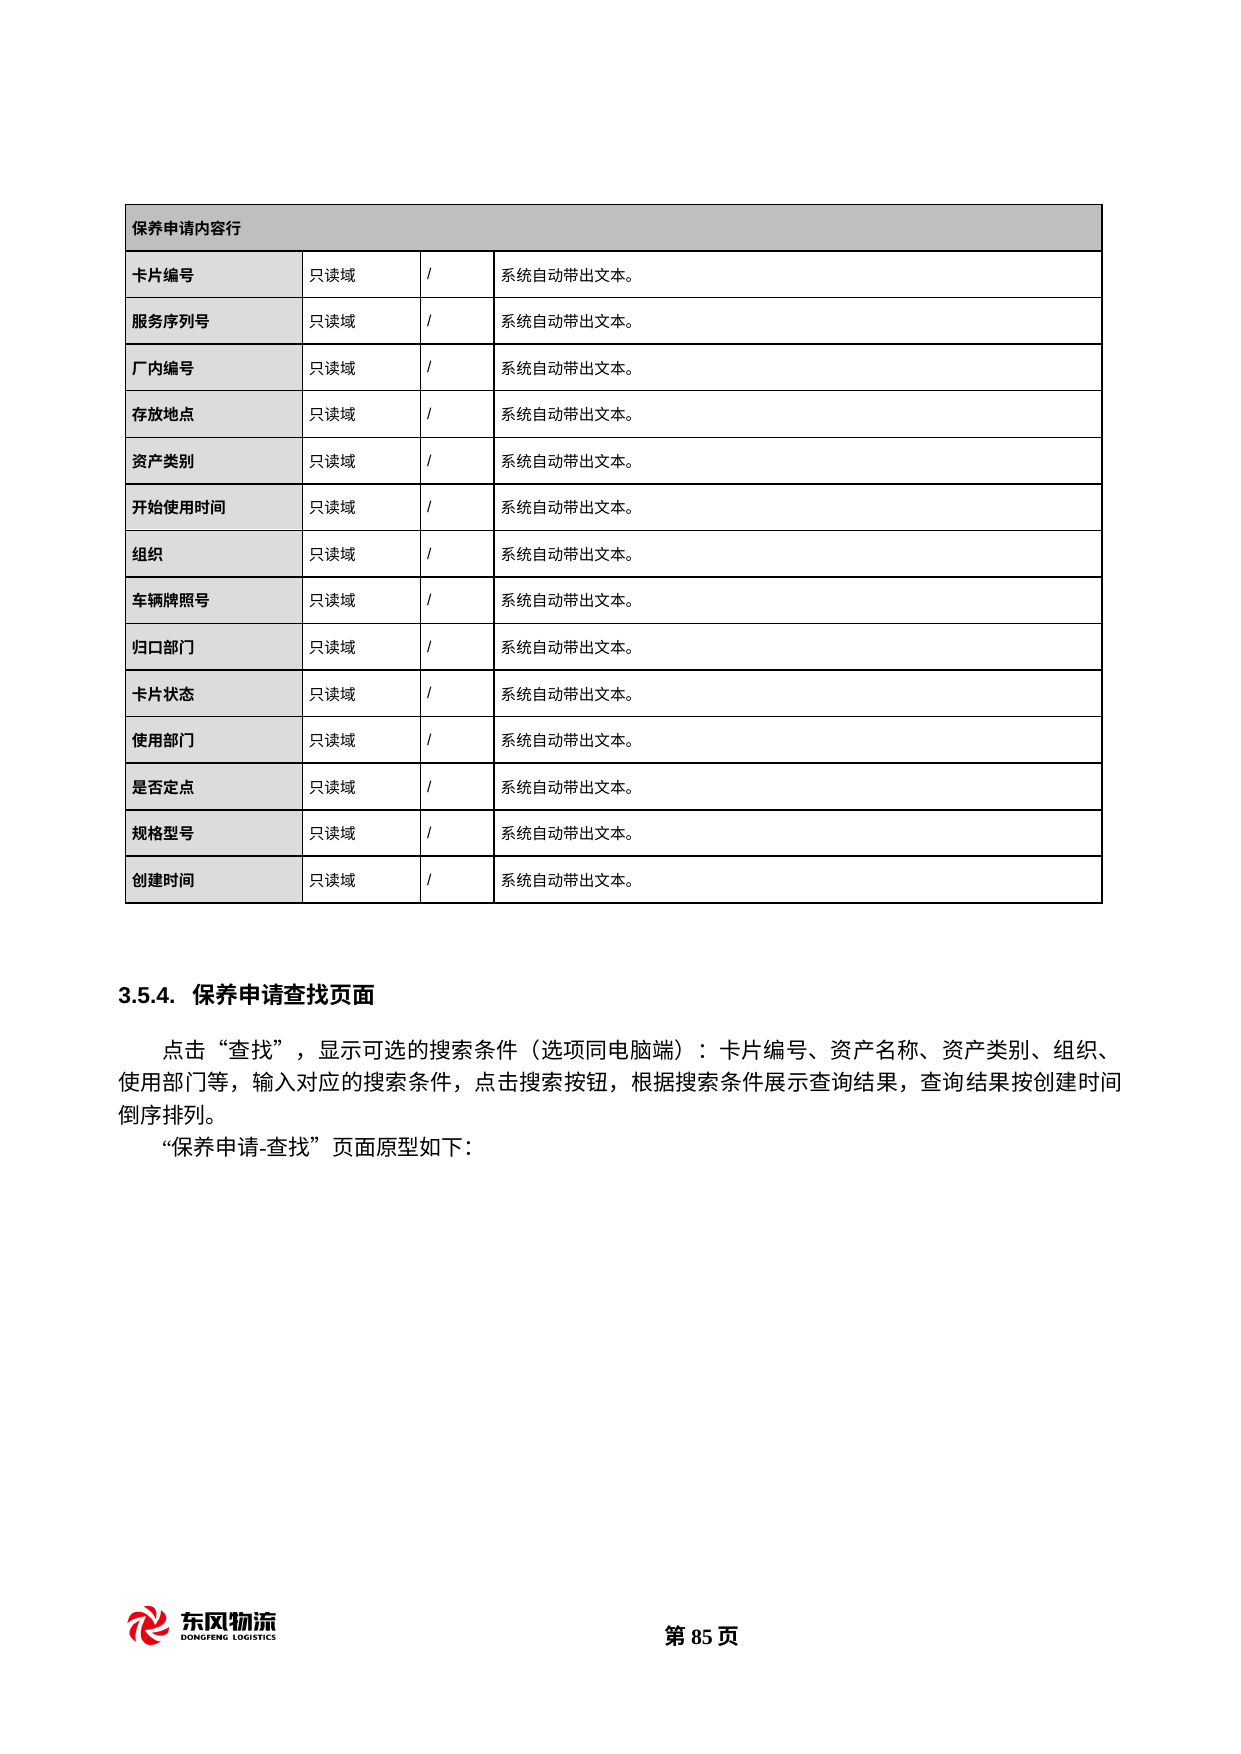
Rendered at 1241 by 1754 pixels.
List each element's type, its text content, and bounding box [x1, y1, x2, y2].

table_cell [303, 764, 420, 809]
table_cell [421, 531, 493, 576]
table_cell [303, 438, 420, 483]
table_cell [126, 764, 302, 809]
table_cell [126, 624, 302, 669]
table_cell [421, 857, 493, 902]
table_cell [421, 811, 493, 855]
picture [127, 1606, 276, 1645]
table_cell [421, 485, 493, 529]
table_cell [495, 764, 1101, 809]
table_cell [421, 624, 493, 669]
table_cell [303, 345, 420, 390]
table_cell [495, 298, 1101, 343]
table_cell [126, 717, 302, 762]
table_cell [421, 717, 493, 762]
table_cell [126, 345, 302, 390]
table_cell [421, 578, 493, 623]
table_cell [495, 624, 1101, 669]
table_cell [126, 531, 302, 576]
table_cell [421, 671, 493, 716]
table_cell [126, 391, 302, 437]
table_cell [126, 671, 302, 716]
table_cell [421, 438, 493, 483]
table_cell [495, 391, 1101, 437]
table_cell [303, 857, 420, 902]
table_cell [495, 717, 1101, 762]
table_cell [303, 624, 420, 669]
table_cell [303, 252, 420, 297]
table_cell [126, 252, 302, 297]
text 点击“查找”，显示可选的搜索条件（选项同电脑端）：卡片编号、资产名称、资产类别、组织、使用部门等，输入对应的搜索条件，点击搜索按钮，根据搜索条件展示查询结果，查询结果按创建时间倒序排列。 [118, 1032, 1122, 1130]
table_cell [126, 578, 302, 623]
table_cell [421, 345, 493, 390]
subtitle 保养申请查找页面 [118, 961, 1122, 1026]
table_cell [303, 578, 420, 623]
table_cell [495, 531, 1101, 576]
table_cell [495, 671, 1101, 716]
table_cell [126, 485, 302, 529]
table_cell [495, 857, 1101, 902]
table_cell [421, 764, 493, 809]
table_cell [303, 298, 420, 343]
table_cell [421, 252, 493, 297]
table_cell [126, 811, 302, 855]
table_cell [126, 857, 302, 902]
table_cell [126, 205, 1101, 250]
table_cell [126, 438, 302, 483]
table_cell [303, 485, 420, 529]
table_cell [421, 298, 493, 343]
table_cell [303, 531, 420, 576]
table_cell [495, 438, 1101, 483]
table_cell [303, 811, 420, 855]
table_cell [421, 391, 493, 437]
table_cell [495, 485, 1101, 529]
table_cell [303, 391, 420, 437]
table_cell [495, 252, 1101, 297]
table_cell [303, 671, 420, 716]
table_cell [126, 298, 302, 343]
text “保养申请-查找”页面原型如下： [118, 1130, 1122, 1162]
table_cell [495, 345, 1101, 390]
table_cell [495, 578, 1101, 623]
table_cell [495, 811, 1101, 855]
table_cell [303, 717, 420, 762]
